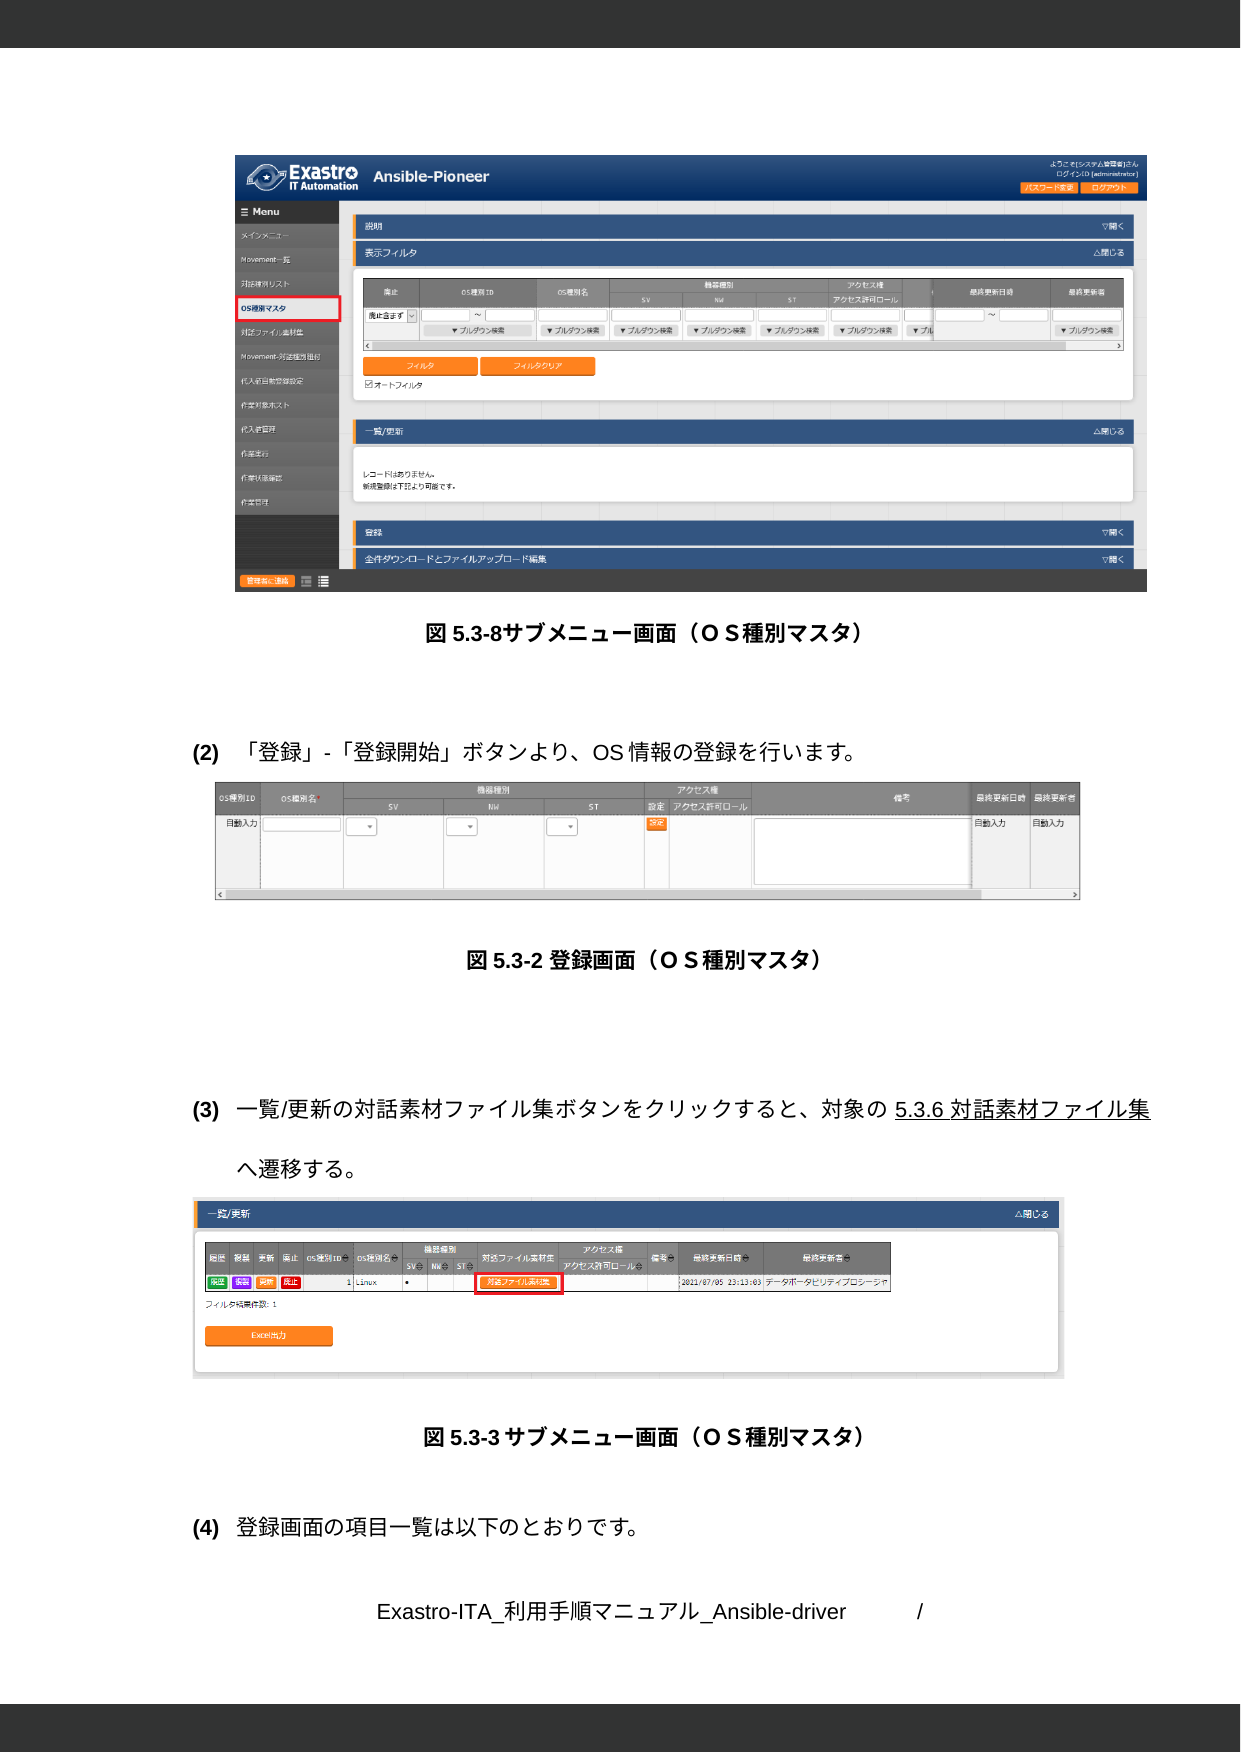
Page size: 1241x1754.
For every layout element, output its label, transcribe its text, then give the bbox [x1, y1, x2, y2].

picture [0, 1704, 1241, 1752]
text 図 5.3-3サブメニュー画面（ＯＳ種別マスタ） [148, 1406, 1152, 1466]
picture [213, 780, 1084, 902]
text 登録画面の項目一覧は以下のとおりです。 [192, 1496, 1152, 1555]
text 「登録」-「登録開始」ボタンより、OS情報の登録を行います。 [192, 721, 1152, 781]
picture [192, 1197, 1065, 1379]
text 図 5.3-2 登録画面（ＯＳ種別マスタ） [148, 929, 1152, 989]
picture [235, 155, 1147, 592]
picture [0, 0, 1241, 48]
text 一覧/更新の対話素材ファイル集ボタンをクリックすると、対象の5.3.6 対話素材ファイル集へ遷移する。 [192, 1078, 1152, 1198]
